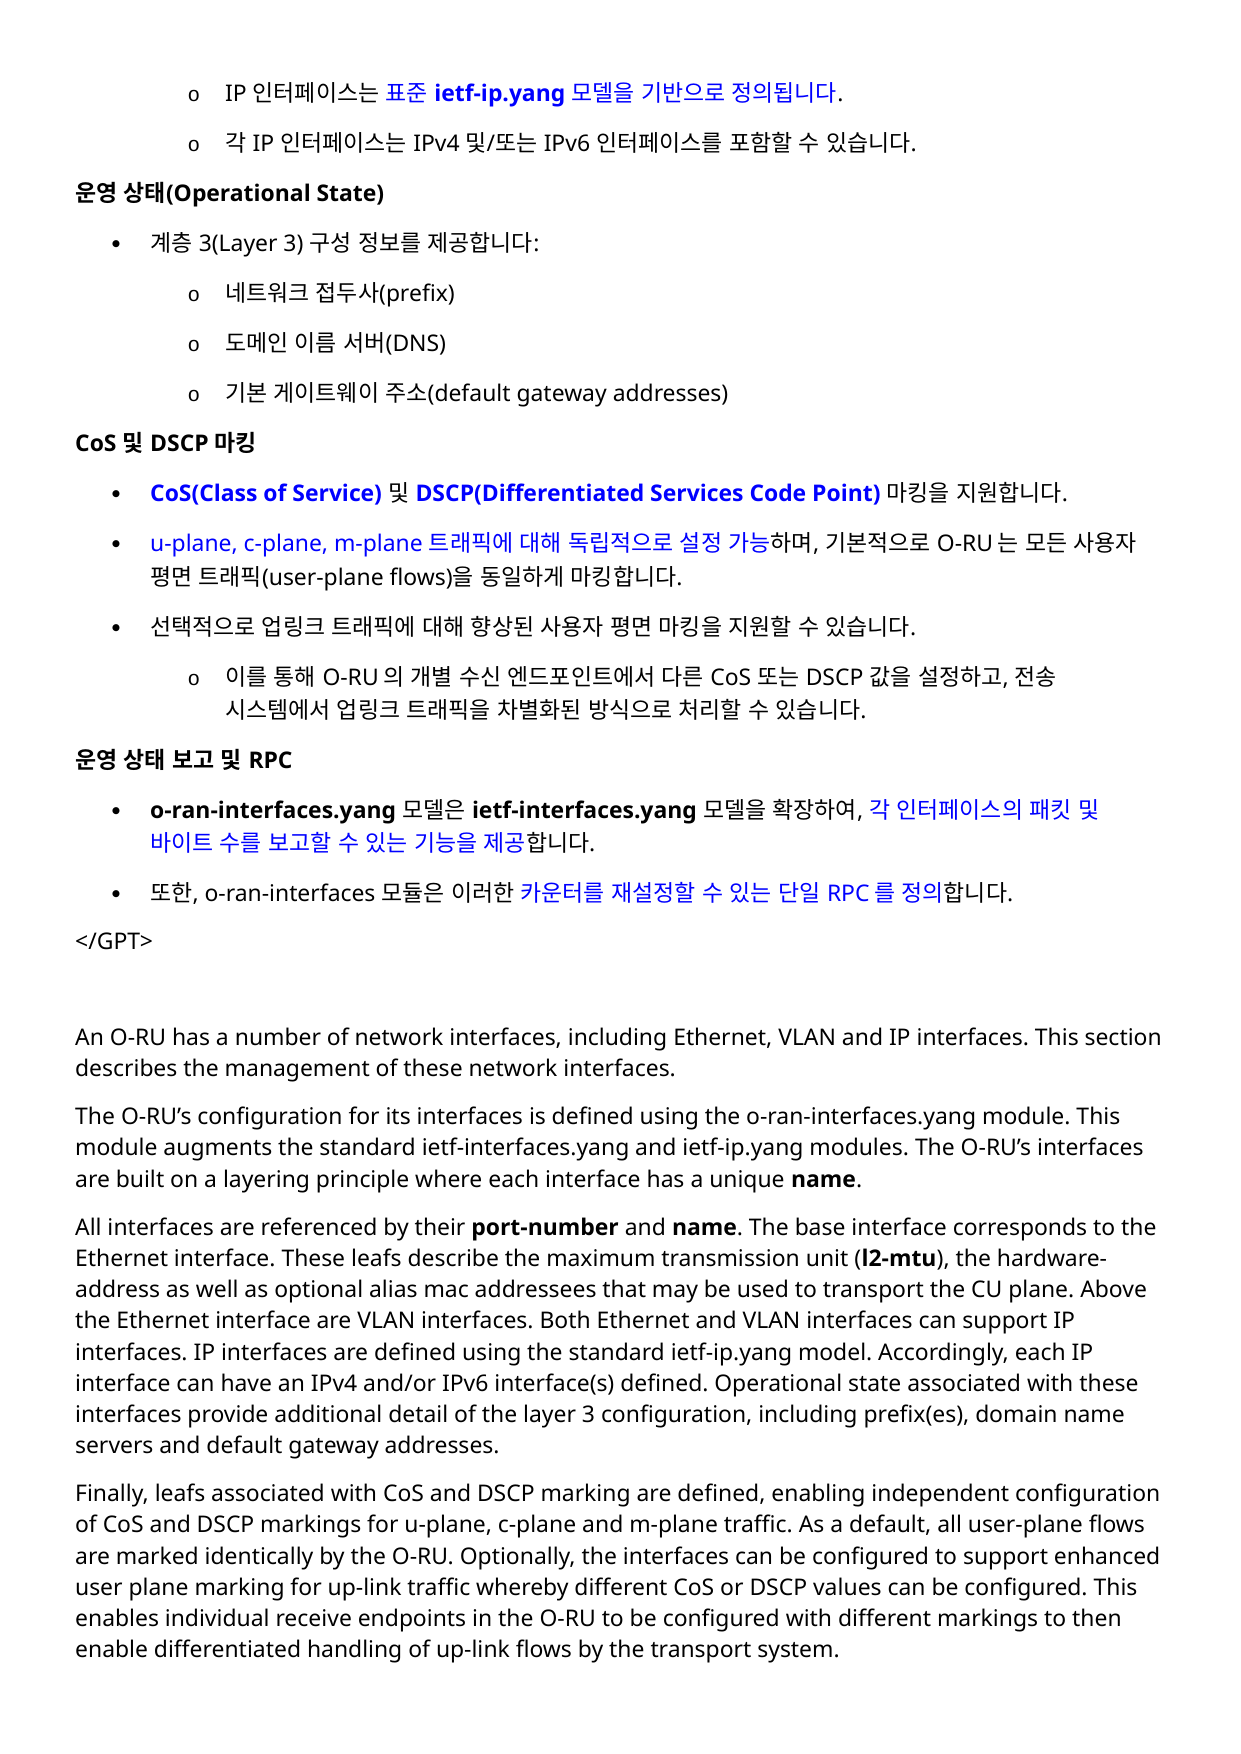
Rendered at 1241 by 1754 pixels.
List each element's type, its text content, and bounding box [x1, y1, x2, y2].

list 네트워크 접두사(prefix) [187, 275, 1165, 308]
list 도메인 이름 서버(DNS) [187, 325, 1165, 358]
text The O-RU’s configuration for its interfaces is defined using the o-ran-interfaces.yang module. This module augments the standard ietf-interfaces.yang and ietf-ip.yang modules. The O-RU’s interfaces are built on a layering principle where each interface has a unique name. [75, 1100, 1165, 1194]
list 선택적으로 업링크 트래픽에 대해 향상된 사용자 평면 마킹을 지원할 수 있습니다. [112, 608, 1165, 642]
list CoS(Class of Service) 및 DSCP(Differentiated Services Code Point) 마킹을 지원합니다. [112, 475, 1165, 508]
list IP 인터페이스는 표준 ietf-ip.yang 모델을 기반으로 정의됩니다. [187, 75, 1165, 108]
list 각 IP 인터페이스는 IPv4 및/또는 IPv6 인터페이스를 포함할 수 있습니다. [187, 125, 1165, 158]
list 계층 3(Layer 3) 구성 정보를 제공합니다: [112, 225, 1165, 258]
text 운영 상태 보고 및 RPC [75, 742, 1165, 775]
list o-ran-interfaces.yang 모델은 ietf-interfaces.yang 모델을 확장하여, 각 인터페이스의 패킷 및 바이트 수를 보고할 수 있는 기능을 제공합니다. [112, 792, 1165, 858]
list 이를 통해 O-RU의 개별 수신 엔드포인트에서 다른 CoS 또는 DSCP 값을 설정하고, 전송 시스템에서 업링크 트래픽을 차별화된 방식으로 처리할 수 있습니다. [187, 658, 1165, 725]
text 운영 상태(Operational State) [75, 175, 1165, 208]
list 또한, o-ran-interfaces 모듈은 이러한 카운터를 재설정할 수 있는 단일 RPC를 정의합니다. [112, 875, 1165, 908]
list 기본 게이트웨이 주소(default gateway addresses) [187, 375, 1165, 408]
text Finally, leafs associated with CoS and DSCP marking are defined, enabling independent configuration of CoS and DSCP markings for u-plane, c-plane and m-plane traffic. As a default, all user-plane flows are marked identically by the O-RU. Optionally, the interfaces can be configured to support enhanced user plane marking for up-link traffic whereby different CoS or DSCP values can be configured. This enables individual receive endpoints in the O-RU to be configured with different markings to then enable differentiated handling of up-link flows by the transport system. [75, 1477, 1165, 1664]
text </GPT> [75, 925, 1165, 956]
list u-plane, c-plane, m-plane 트래픽에 대해 독립적으로 설정 가능하며, 기본적으로 O-RU는 모든 사용자 평면 트래픽(user-plane flows)을 동일하게 마킹합니다. [112, 525, 1165, 592]
text All interfaces are referenced by their port-number and name. The base interface corresponds to the Ethernet interface. These leafs describe the maximum transmission unit (l2-mtu), the hardware-address as well as optional alias mac addressees that may be used to transport the CU plane. Above the Ethernet interface are VLAN interfaces. Both Ethernet and VLAN interfaces can support IP interfaces. IP interfaces are defined using the standard ietf-ip.yang model. Accordingly, each IP interface can have an IPv4 and/or IPv6 interface(s) defined. Operational state associated with these interfaces provide additional detail of the layer 3 configuration, including prefix(es), domain name servers and default gateway addresses. [75, 1210, 1165, 1460]
text An O-RU has a number of network interfaces, including Ethernet, VLAN and IP interfaces. This section describes the management of these network interfaces. [75, 1021, 1165, 1083]
text CoS 및 DSCP 마킹 [75, 425, 1165, 458]
